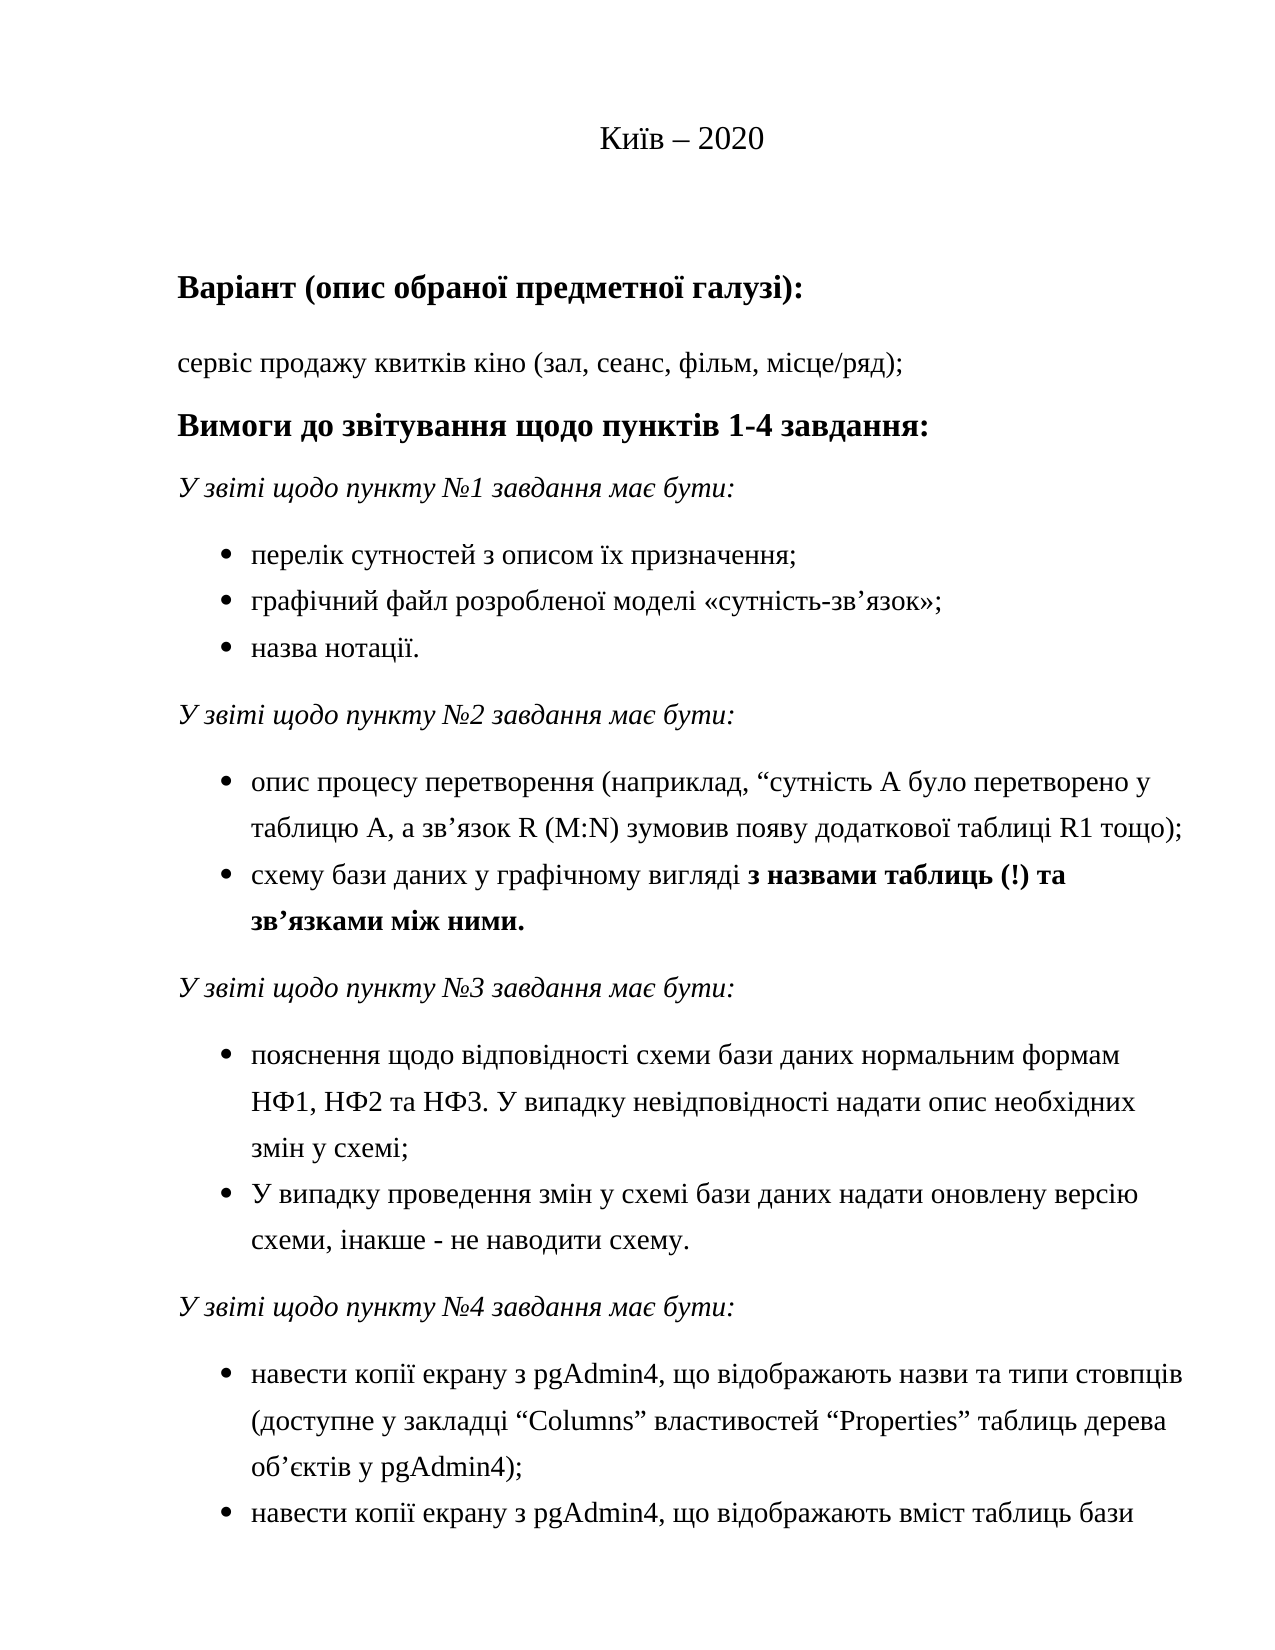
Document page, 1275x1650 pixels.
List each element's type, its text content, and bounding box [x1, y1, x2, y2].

list назва нотації. [221, 630, 1186, 663]
text Вимоги до звітування щодо пунктів 1-4 завдання: [177, 405, 1186, 444]
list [221, 1496, 1186, 1529]
text сервіс продажу квитків кіно (зал, сеанс, фільм, місце/ряд); [177, 346, 1186, 379]
text У звіті щодо пункту №1 завдання має бути: [177, 470, 1186, 504]
list схему бази даних у графічному вигляді з назвами таблиць (!) та зв’язками між ними. [221, 857, 1186, 937]
text Київ – 2020 [177, 118, 1186, 156]
list опис процесу перетворення (наприклад, “сутність А було перетворено у таблицю А, а зв’язок R (M:N) зумовив появу додаткової таблиці R1 тощо); [221, 764, 1186, 844]
text Варіант (опис обраної предметної галузі): [177, 267, 1186, 306]
list перелік сутностей з описом їх призначення; [221, 537, 1186, 571]
list графічний файл розробленої моделі «сутність-зв’язок»; [221, 583, 1186, 617]
text У звіті щодо пункту №4 завдання має бути: [177, 1289, 1186, 1323]
text У звіті щодо пункту №2 завдання має бути: [177, 697, 1186, 731]
text У звіті щодо пункту №3 завдання має бути: [177, 970, 1186, 1004]
list У випадку проведення змін у схемі бази даних надати оновлену версію схеми, інакше - не наводити схему. [221, 1176, 1186, 1256]
list пояснення щодо відповідності схеми бази даних нормальним формам НФ1, НФ2 та НФ3. У випадку невідповідності надати опис необхідних змін у схемі; [221, 1037, 1186, 1163]
list навести копії екрану з pgAdmin4, що відображають назви та типи стовпців (доступне у закладці “Columns” властивостей “Properties” таблиць дерева об’єктів у pgAdmin4); [221, 1357, 1186, 1483]
